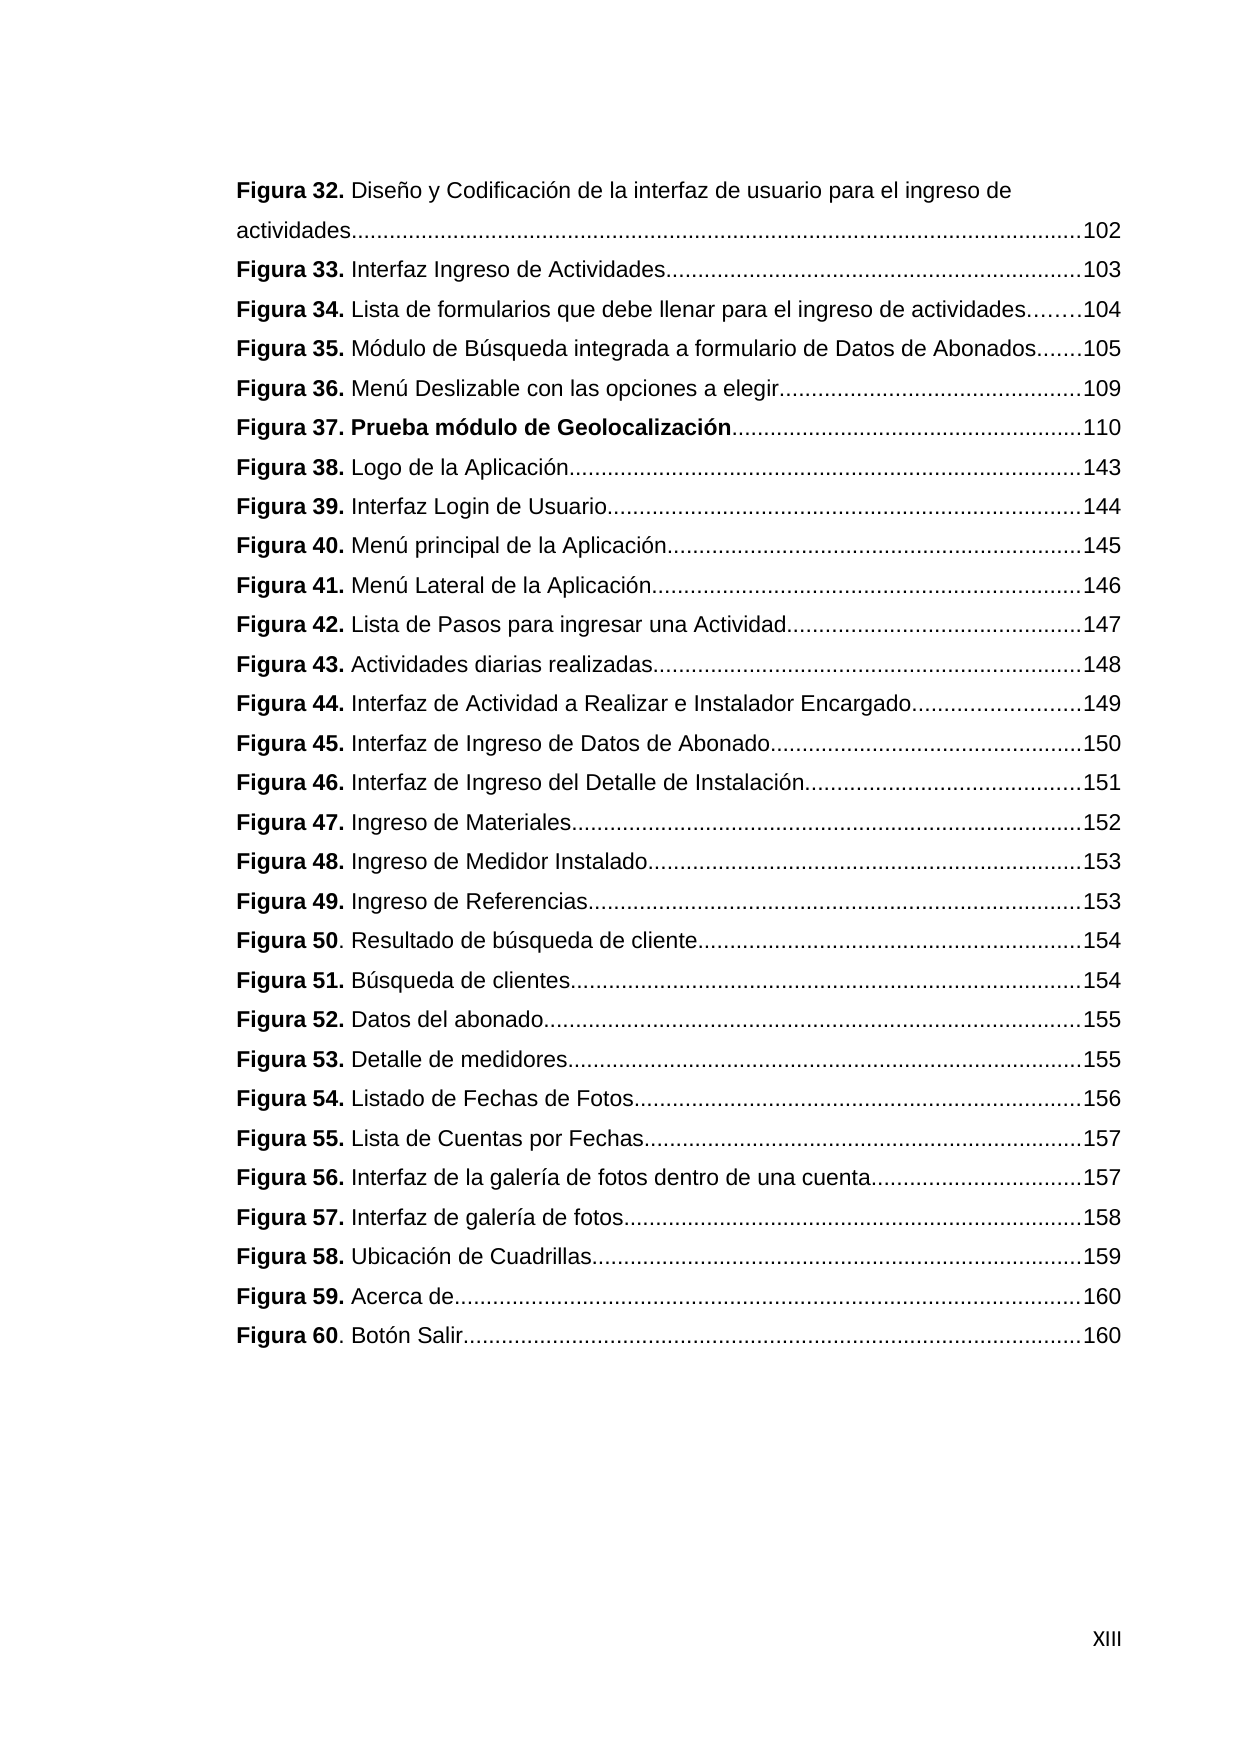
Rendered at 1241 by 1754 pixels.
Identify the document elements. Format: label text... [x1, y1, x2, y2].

text Figura 42. Lista de Pasos para ingresar una Actividad 147 [236, 611, 1122, 638]
text Figura 52. Datos del abonado 155 [236, 1006, 1122, 1033]
text Figura 53. Detalle de medidores 155 [236, 1046, 1122, 1072]
text Figura 46. Interfaz de Ingreso del Detalle de Instalación 151 [236, 769, 1122, 796]
text Figura 33. Interfaz Ingreso de Actividades 103 [236, 256, 1122, 282]
text Figura 57. Interfaz de galería de fotos 158 [236, 1204, 1122, 1230]
text Figura 47. Ingreso de Materiales 152 [236, 809, 1122, 835]
text Figura 60. Botón Salir 160 [236, 1322, 1122, 1348]
text Figura 44. Interfaz de Actividad a Realizar e Instalador Encargado 149 [236, 690, 1122, 717]
text Figura 50. Resultado de búsqueda de cliente 154 [236, 927, 1122, 954]
text Figura 34. Lista de formularios que debe llenar para el ingreso de actividades 104 [236, 296, 1122, 322]
text Figura 48. Ingreso de Medidor Instalado 153 [236, 848, 1122, 875]
text Figura 37. Prueba módulo de Geolocalización 110 [236, 414, 1122, 440]
text Figura 55. Lista de Cuentas por Fechas 157 [236, 1125, 1122, 1151]
text Figura 40. Menú principal de la Aplicación 145 [236, 532, 1122, 559]
text Figura 49. Ingreso de Referencias 153 [236, 888, 1122, 914]
text Figura 35. Módulo de Búsqueda integrada a formulario de Datos de Abonados 105 [236, 335, 1122, 361]
text Figura 59. Acerca de 160 [236, 1283, 1122, 1309]
text Figura 58. Ubicación de Cuadrillas 159 [236, 1243, 1122, 1269]
text Figura 39. Interfaz Login de Usuario 144 [236, 493, 1122, 519]
text Figura 51. Búsqueda de clientes 154 [236, 967, 1122, 993]
text Figura 54. Listado de Fechas de Fotos 156 [236, 1085, 1122, 1112]
text Figura 41. Menú Lateral de la Aplicación 146 [236, 572, 1122, 598]
text Figura 36. Menú Deslizable con las opciones a elegir 109 [236, 374, 1122, 401]
text Figura 43. Actividades diarias realizadas 148 [236, 651, 1122, 677]
text Figura 38. Logo de la Aplicación 143 [236, 453, 1122, 480]
text Figura 45. Interfaz de Ingreso de Datos de Abonado 150 [236, 730, 1122, 756]
text Figura 56. Interfaz de la galería de fotos dentro de una cuenta 157 [236, 1164, 1122, 1191]
text Figura 32. Diseño y Codificación de la interfaz de usuario para el ingreso de actividades 102 [236, 177, 1122, 243]
